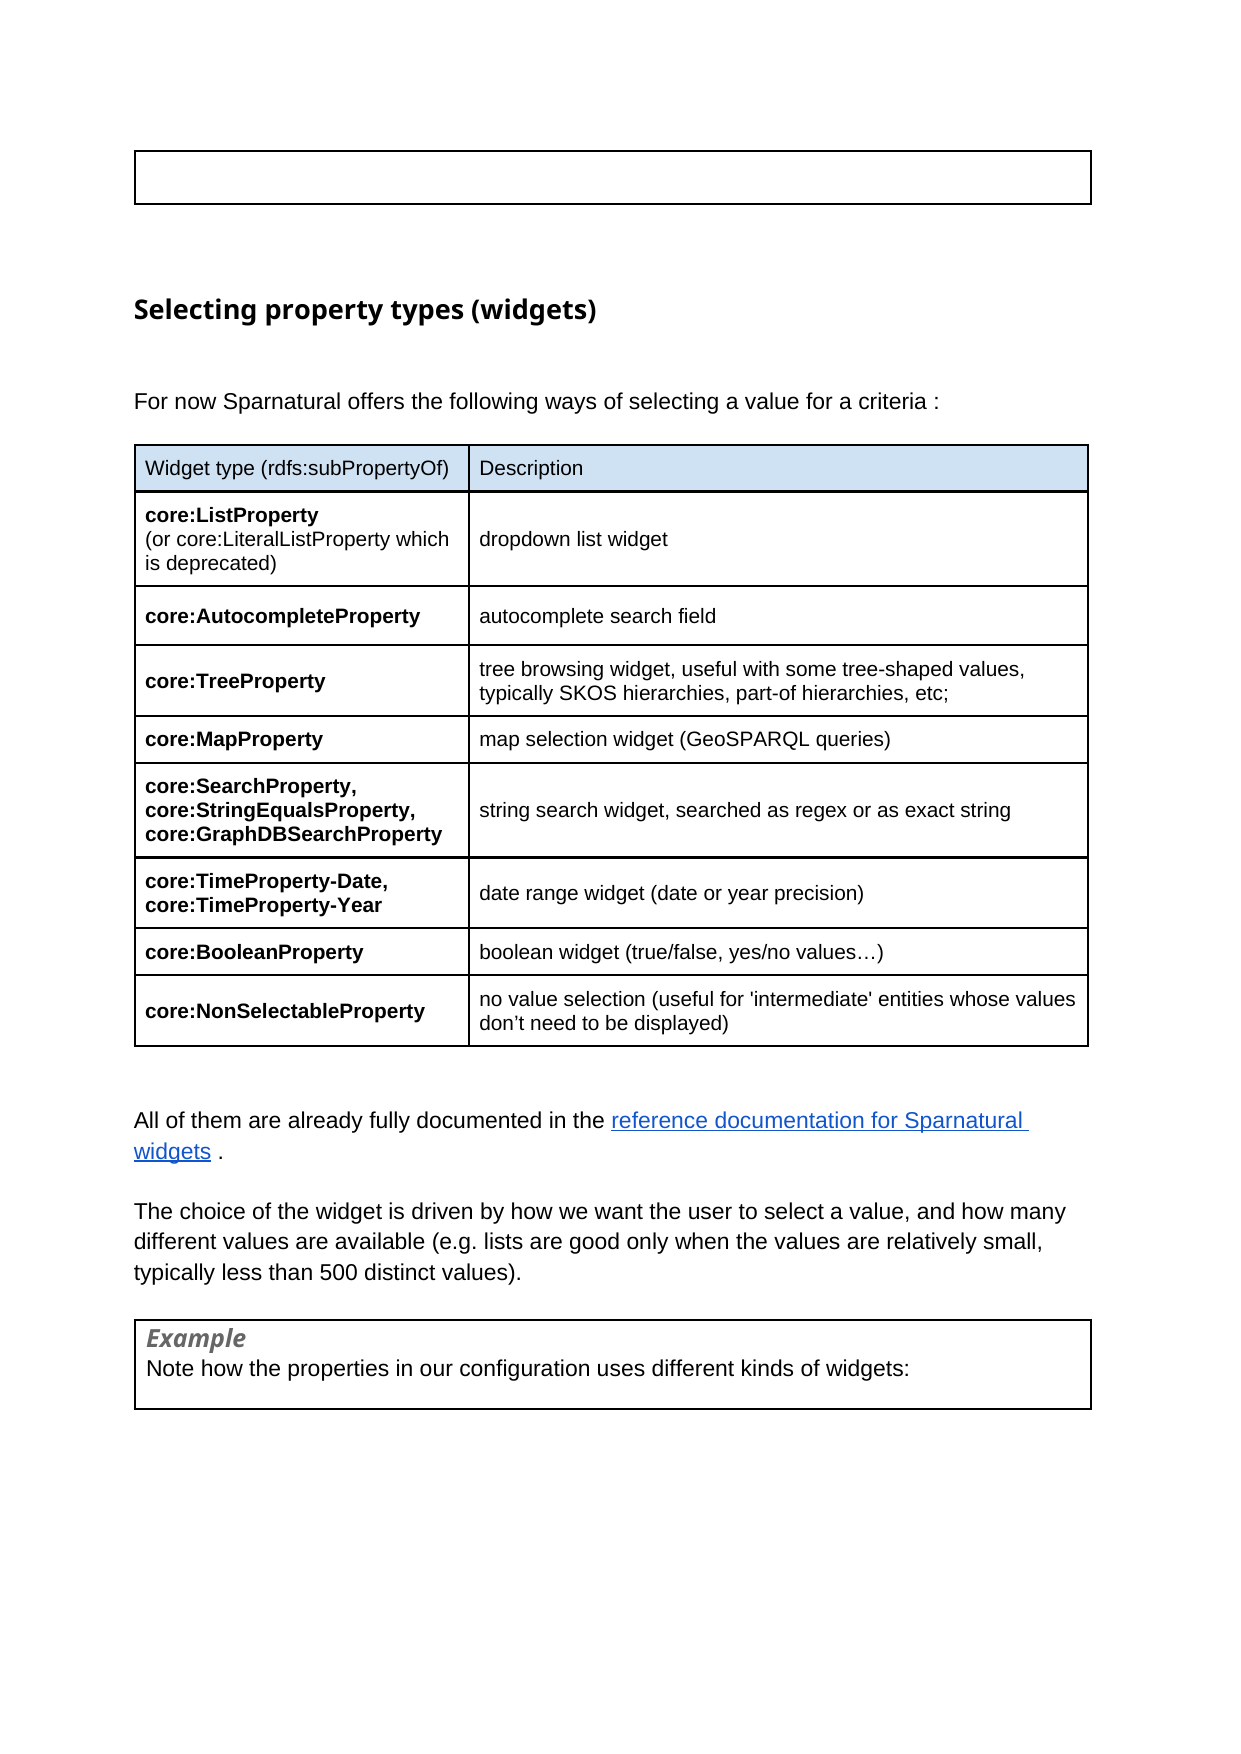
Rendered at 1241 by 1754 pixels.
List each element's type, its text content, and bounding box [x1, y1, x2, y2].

table_cell core:TreeProperty [136, 646, 468, 715]
table_cell boolean widget (true/false, yes/no values…) [470, 929, 1087, 974]
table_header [136, 152, 1090, 203]
table_cell dropdown list widget [470, 493, 1087, 585]
text The choice of the widget is driven by how we want the user to select a value, and how many different values are available (e.g. lists are good only when the values are relatively small, typically less than 500 distinct values). [133, 1198, 1090, 1285]
table_cell core:MapProperty [136, 717, 468, 762]
text All of them are already fully documented in the reference documentation for Sparnatural widgets . [133, 1107, 1090, 1164]
table_cell core:ListProperty (or core:LiteralListProperty which is deprecated) [136, 493, 468, 585]
table_cell core:TimeProperty-Date, core:TimeProperty-Year [136, 859, 468, 927]
table_cell autocomplete search field [470, 587, 1087, 644]
table_cell core:SearchProperty, core:StringEqualsProperty, core:GraphDBSearchProperty [136, 764, 468, 856]
table_cell tree browsing widget, useful with some tree-shaped values, typically SKOS hierarchies, part-of hierarchies, etc; [470, 646, 1087, 715]
table_cell map selection widget (GeoSPARQL queries) [470, 717, 1087, 762]
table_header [136, 1321, 1090, 1408]
table_cell no value selection (useful for 'intermediate' entities whose values don’t need to be displayed) [470, 976, 1087, 1045]
table_header Widget type (rdfs:subPropertyOf) [136, 446, 468, 490]
table_cell core:BooleanProperty [136, 929, 468, 974]
table_cell core:NonSelectableProperty [136, 976, 468, 1045]
subtitle Selecting property types (widgets) [133, 291, 1090, 327]
table_cell string search widget, searched as regex or as exact string [470, 764, 1087, 856]
table_header Description [470, 446, 1087, 490]
text For now Sparnatural offers the following ways of selecting a value for a criteria : [133, 388, 1090, 414]
table_cell core:AutocompleteProperty [136, 587, 468, 644]
table_cell date range widget (date or year precision) [470, 859, 1087, 927]
